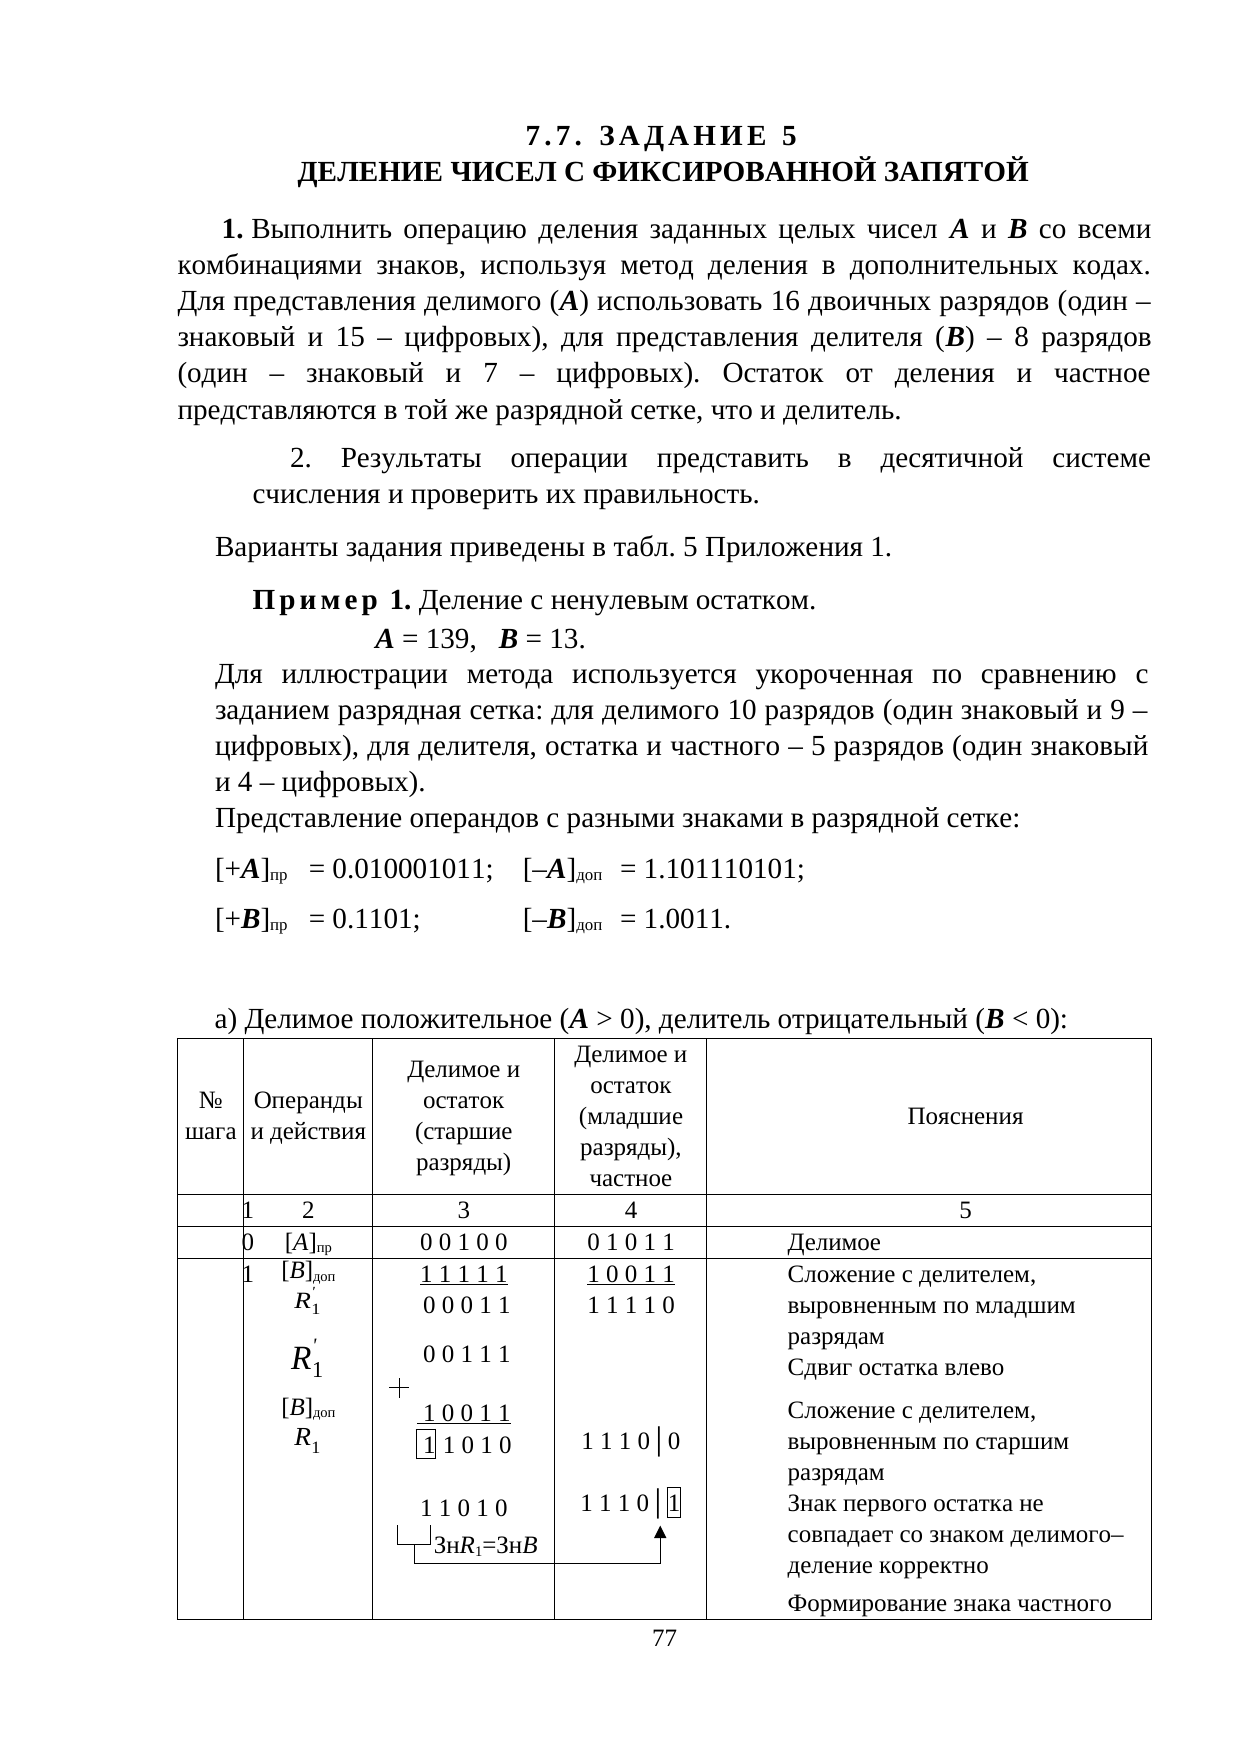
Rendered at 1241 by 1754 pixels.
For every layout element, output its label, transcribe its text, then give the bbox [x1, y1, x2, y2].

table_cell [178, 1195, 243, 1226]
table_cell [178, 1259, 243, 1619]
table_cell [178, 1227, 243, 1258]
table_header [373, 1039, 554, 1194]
text [+В]пр = 0.1101; [–В]доп = 1.0011. [215, 901, 1045, 934]
text Варианты задания приведены в табл. 5 Приложения 1. [215, 529, 1149, 563]
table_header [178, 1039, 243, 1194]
text Пример 1. Деление с ненулевым остатком. [252, 582, 1149, 616]
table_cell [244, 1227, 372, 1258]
text [+А]пр = 0.010001011; [–А]доп = 1.101110101; [215, 851, 1045, 884]
text а) Делимое положительное (A > 0), делитель отрицательный (B < 0): [214, 1002, 1149, 1035]
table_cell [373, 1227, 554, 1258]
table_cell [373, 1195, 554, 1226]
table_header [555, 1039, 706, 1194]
text 2. Результаты операции представить в десятичной системе счисления и проверить их правильность. [252, 440, 1152, 510]
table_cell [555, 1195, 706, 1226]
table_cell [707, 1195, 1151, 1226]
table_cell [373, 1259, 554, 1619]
text Для иллюстрации метода используется укороченная по сравнению с заданием разрядная сетка: для делимого 10 разрядов (один знаковый и 9 – цифровых), для делителя, остатка и частного – 5 разрядов (один знаковый и 4 – цифровых). [215, 656, 1149, 798]
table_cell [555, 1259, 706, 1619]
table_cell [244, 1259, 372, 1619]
list Задание 5 Деление чисел с фиксированной запятой [177, 118, 1149, 188]
text Представление операндов с разными знаками в разрядной сетке: [215, 800, 1149, 834]
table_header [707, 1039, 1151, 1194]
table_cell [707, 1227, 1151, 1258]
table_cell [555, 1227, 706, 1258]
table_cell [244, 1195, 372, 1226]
list Выполнить операцию деления заданных целых чисел A и B со всеми комбинациями знаков, используя метод деления в дополнительных кодах. Для представления делимого (A) использовать 16 двоичных разрядов (один –знаковый и 15 – цифровых), для представления делителя (B) – 8 разрядов (один – знаковый и 7 – цифровых). Остаток от деления и частное представляются в той же разрядной сетке, что и делитель. [177, 211, 1152, 425]
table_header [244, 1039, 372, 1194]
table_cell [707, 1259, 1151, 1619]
text А = 139, В = 13. [215, 618, 1149, 656]
